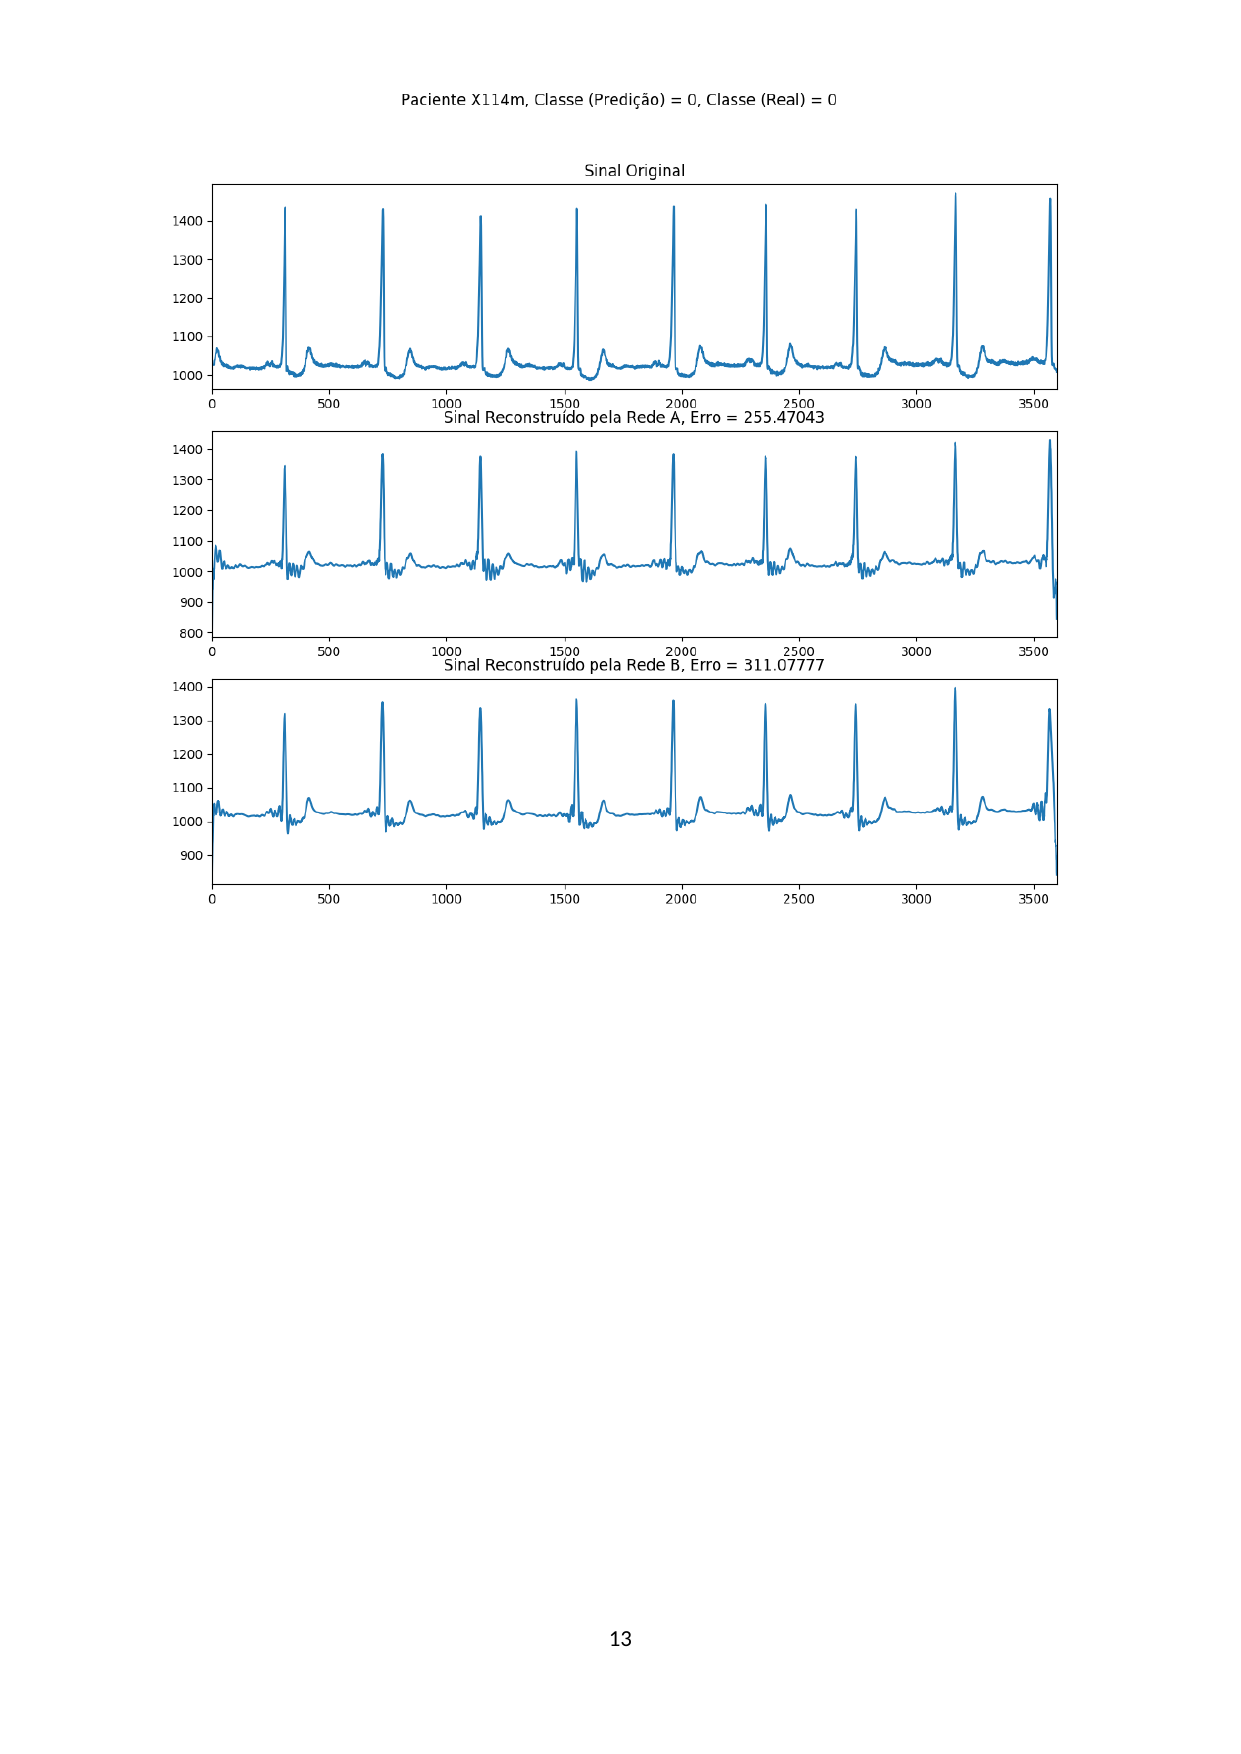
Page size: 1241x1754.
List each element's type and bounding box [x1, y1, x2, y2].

picture [75, 75, 1166, 984]
